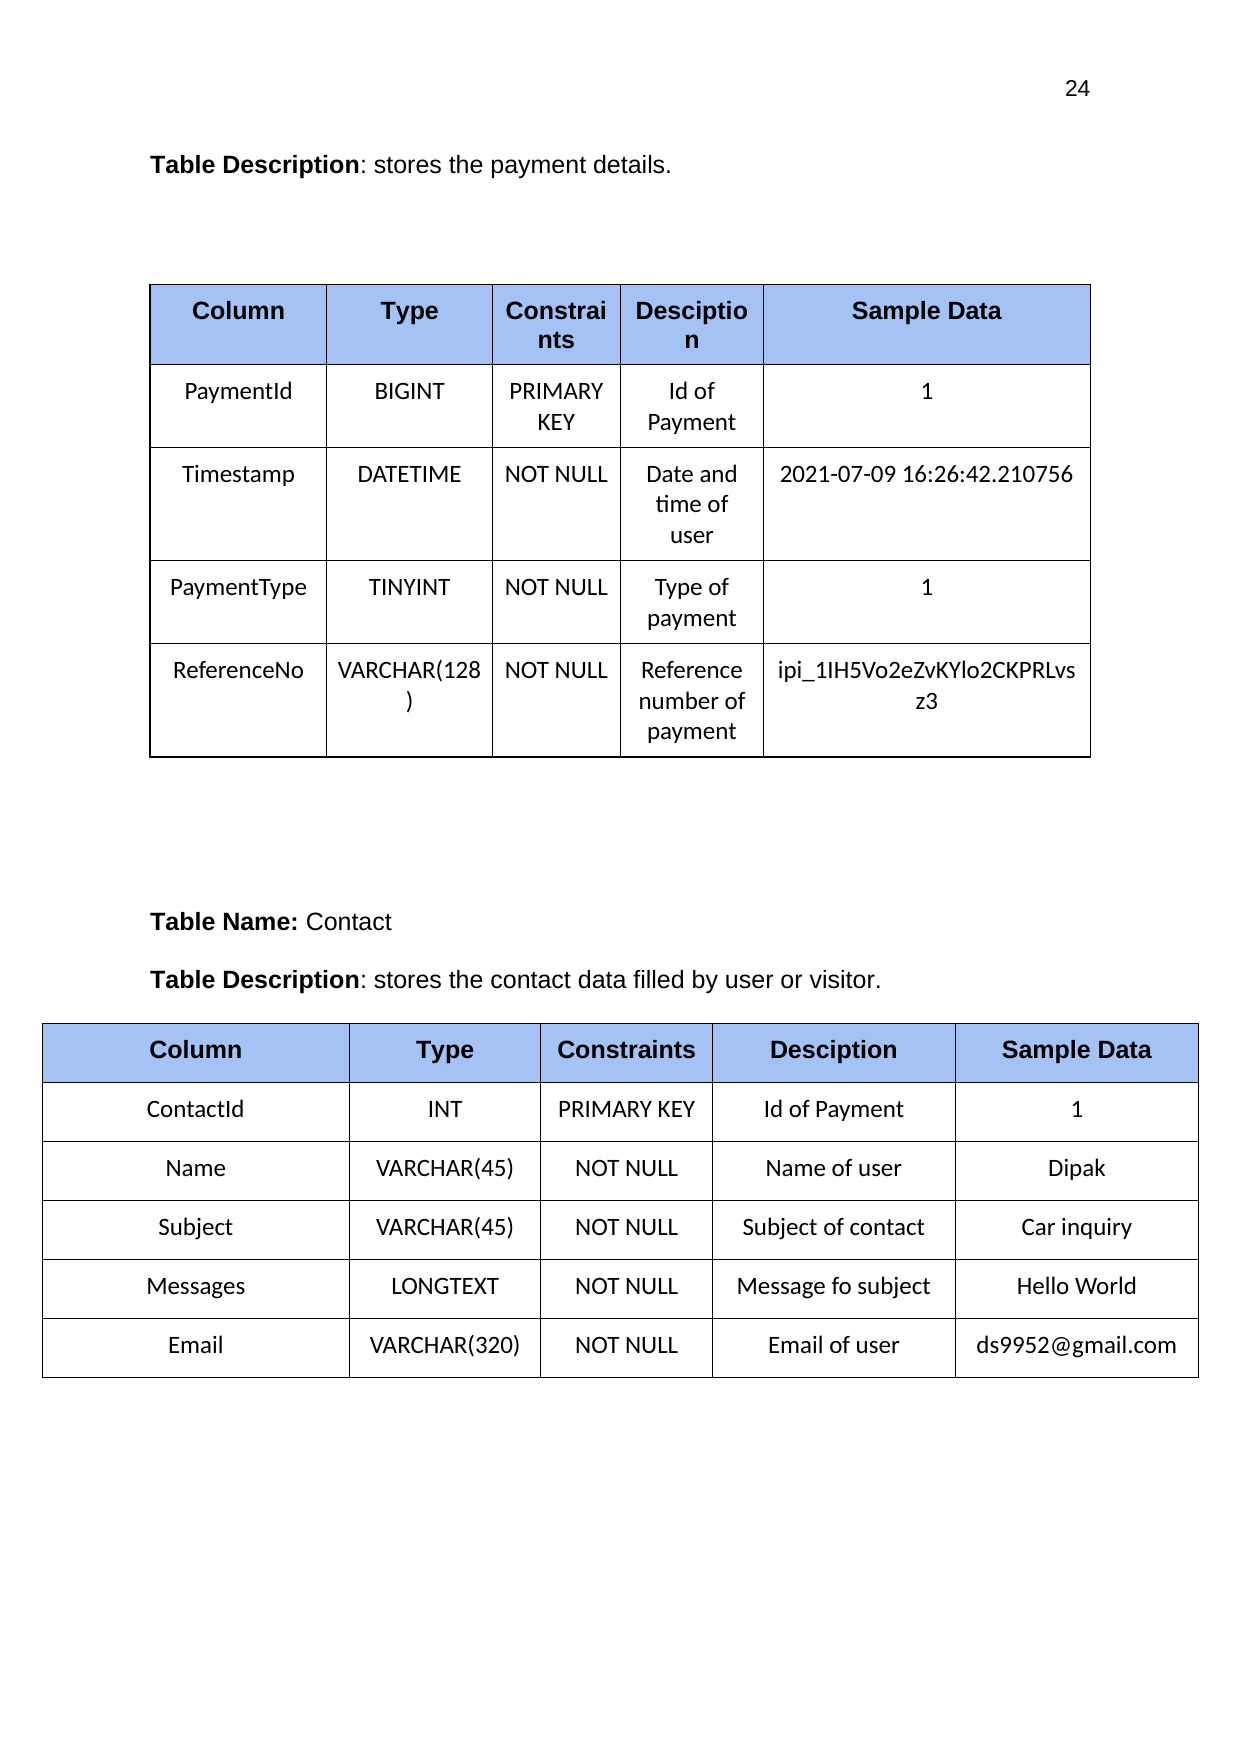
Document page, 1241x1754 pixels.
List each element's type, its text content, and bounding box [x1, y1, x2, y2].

table_cell Subject [43, 1201, 349, 1259]
table_cell Name [43, 1142, 349, 1200]
table_cell Subject of contact [713, 1201, 955, 1259]
text Table Description: stores the contact data filled by user or visitor. [150, 965, 1090, 994]
table_cell 2021-07-09 16:26:42.210756 [764, 448, 1090, 560]
table_cell Reference number of payment [621, 644, 763, 756]
table_cell Type of payment [621, 561, 763, 643]
text Table Description: stores the payment details. [150, 150, 1090, 179]
table_cell NOT NULL [493, 644, 620, 756]
table_cell LONGTEXT [350, 1260, 540, 1318]
table_cell VARCHAR(320) [350, 1319, 540, 1377]
table_cell Id of Payment [713, 1083, 955, 1141]
table_cell INT [350, 1083, 540, 1141]
table_cell 1 [764, 561, 1090, 643]
table_header Desciption [713, 1024, 955, 1082]
table_cell PaymentId [151, 365, 326, 447]
table_cell VARCHAR(128) [327, 644, 492, 756]
table_cell Car inquiry [956, 1201, 1198, 1259]
table_cell DATETIME [327, 448, 492, 560]
table_header Column [151, 285, 326, 364]
table_cell TINYINT [327, 561, 492, 643]
table_cell Timestamp [151, 448, 326, 560]
table_header Type [327, 285, 492, 364]
table_cell Email of user [713, 1319, 955, 1377]
table_header Sample Data [956, 1024, 1198, 1082]
table_cell Email [43, 1319, 349, 1377]
table_cell ContactId [43, 1083, 349, 1141]
table_cell BIGINT [327, 365, 492, 447]
table_cell NOT NULL [541, 1142, 712, 1200]
text Table Name: Contact [150, 907, 1090, 936]
table_header Desciption [621, 285, 763, 364]
table_cell PRIMARY KEY [541, 1083, 712, 1141]
table_cell Date and time of user [621, 448, 763, 560]
table_cell Messages [43, 1260, 349, 1318]
table_header Column [43, 1024, 349, 1082]
table_cell NOT NULL [493, 448, 620, 560]
table_cell NOT NULL [541, 1319, 712, 1377]
table_cell PRIMARY KEY [493, 365, 620, 447]
table_cell 1 [956, 1083, 1198, 1141]
table_cell VARCHAR(45) [350, 1142, 540, 1200]
table_header Sample Data [764, 285, 1090, 364]
table_cell ds9952@gmail.com [956, 1319, 1198, 1377]
table_header Constraints [493, 285, 620, 364]
table_cell ipi_1IH5Vo2eZvKYlo2CKPRLvsz3 [764, 644, 1090, 756]
table_cell Hello World [956, 1260, 1198, 1318]
table_cell 1 [764, 365, 1090, 447]
table_cell Id of Payment [621, 365, 763, 447]
table_cell Dipak [956, 1142, 1198, 1200]
table_cell NOT NULL [493, 561, 620, 643]
table_cell Message fo subject [713, 1260, 955, 1318]
table_cell NOT NULL [541, 1260, 712, 1318]
table_cell NOT NULL [541, 1201, 712, 1259]
table_header Type [350, 1024, 540, 1082]
table_cell Name of user [713, 1142, 955, 1200]
table_cell VARCHAR(45) [350, 1201, 540, 1259]
table_cell PaymentType [151, 561, 326, 643]
table_cell ReferenceNo [151, 644, 326, 756]
table_header Constraints [541, 1024, 712, 1082]
